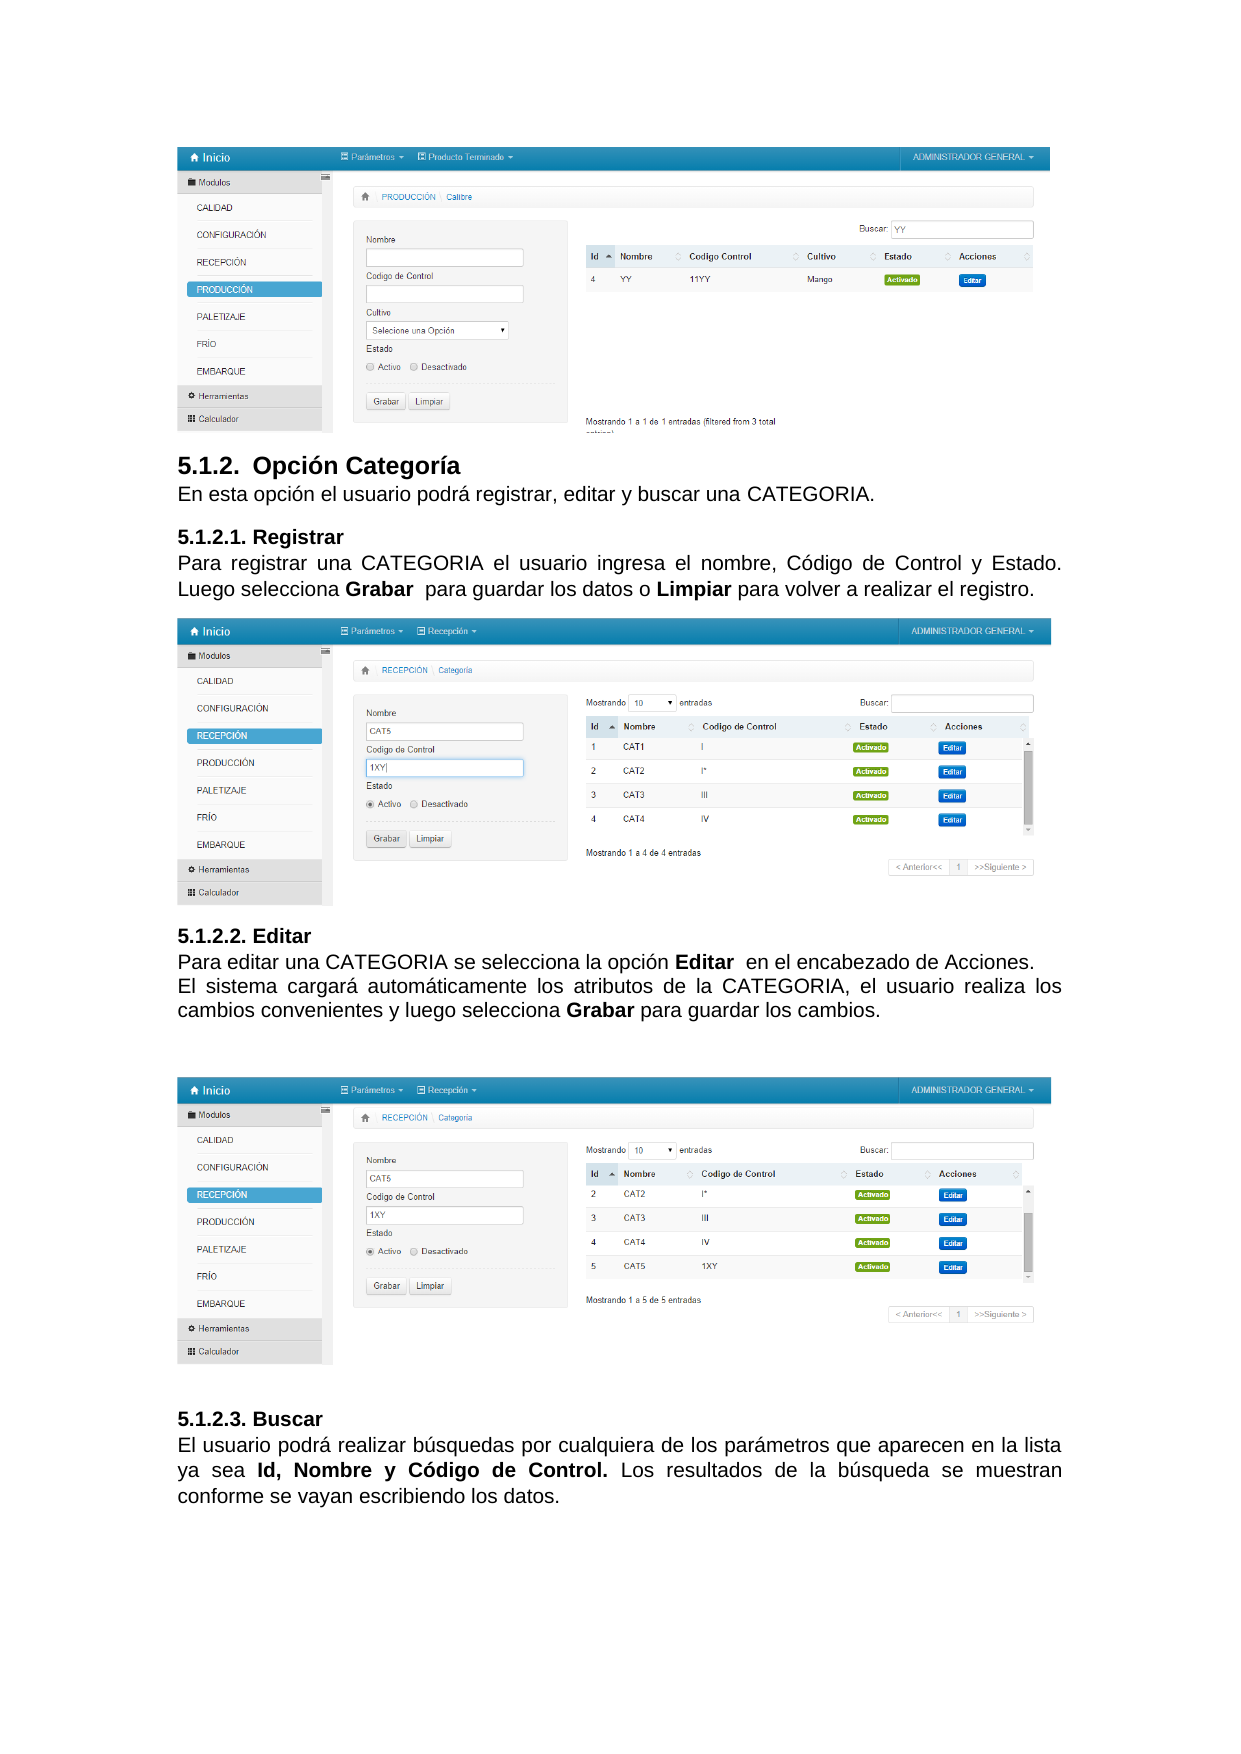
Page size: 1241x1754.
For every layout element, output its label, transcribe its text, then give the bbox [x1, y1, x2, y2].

text El usuario podrá realizar búsquedas por cualquiera de los parámetros que aparecen en la lista ya sea Id, Nombre y Código de Control. Los resultados de la búsqueda se muestran conforme se vayan escribiendo los datos. [177, 1432, 1063, 1508]
picture [177, 1077, 1052, 1098]
picture [177, 645, 1052, 906]
subtitle Buscar [177, 1407, 1063, 1431]
text En esta opción el usuario podrá registrar, editar y buscar una CATEGORIA. [177, 482, 1063, 506]
text Para registrar una CATEGORIA el usuario ingresa el nombre, Código de Control y Estado. Luego selecciona Grabar para guardar los datos o Limpiar para volver a realizar el registro. [177, 551, 1063, 600]
text El sistema cargará automáticamente los atributos de la CATEGORIA, el usuario realiza los cambios convenientes y luego selecciona Grabar para guardar los cambios. [177, 974, 1063, 1022]
picture [177, 171, 1050, 433]
subtitle Opción Categoría [177, 451, 1063, 480]
picture [177, 1104, 1052, 1365]
text Para editar una CATEGORIA se selecciona la opción Editar en el encabezado de Acciones. [177, 950, 1063, 974]
subtitle Registrar [177, 525, 1063, 549]
picture [177, 147, 1050, 165]
picture [177, 618, 1052, 639]
subtitle Editar [177, 924, 1063, 948]
